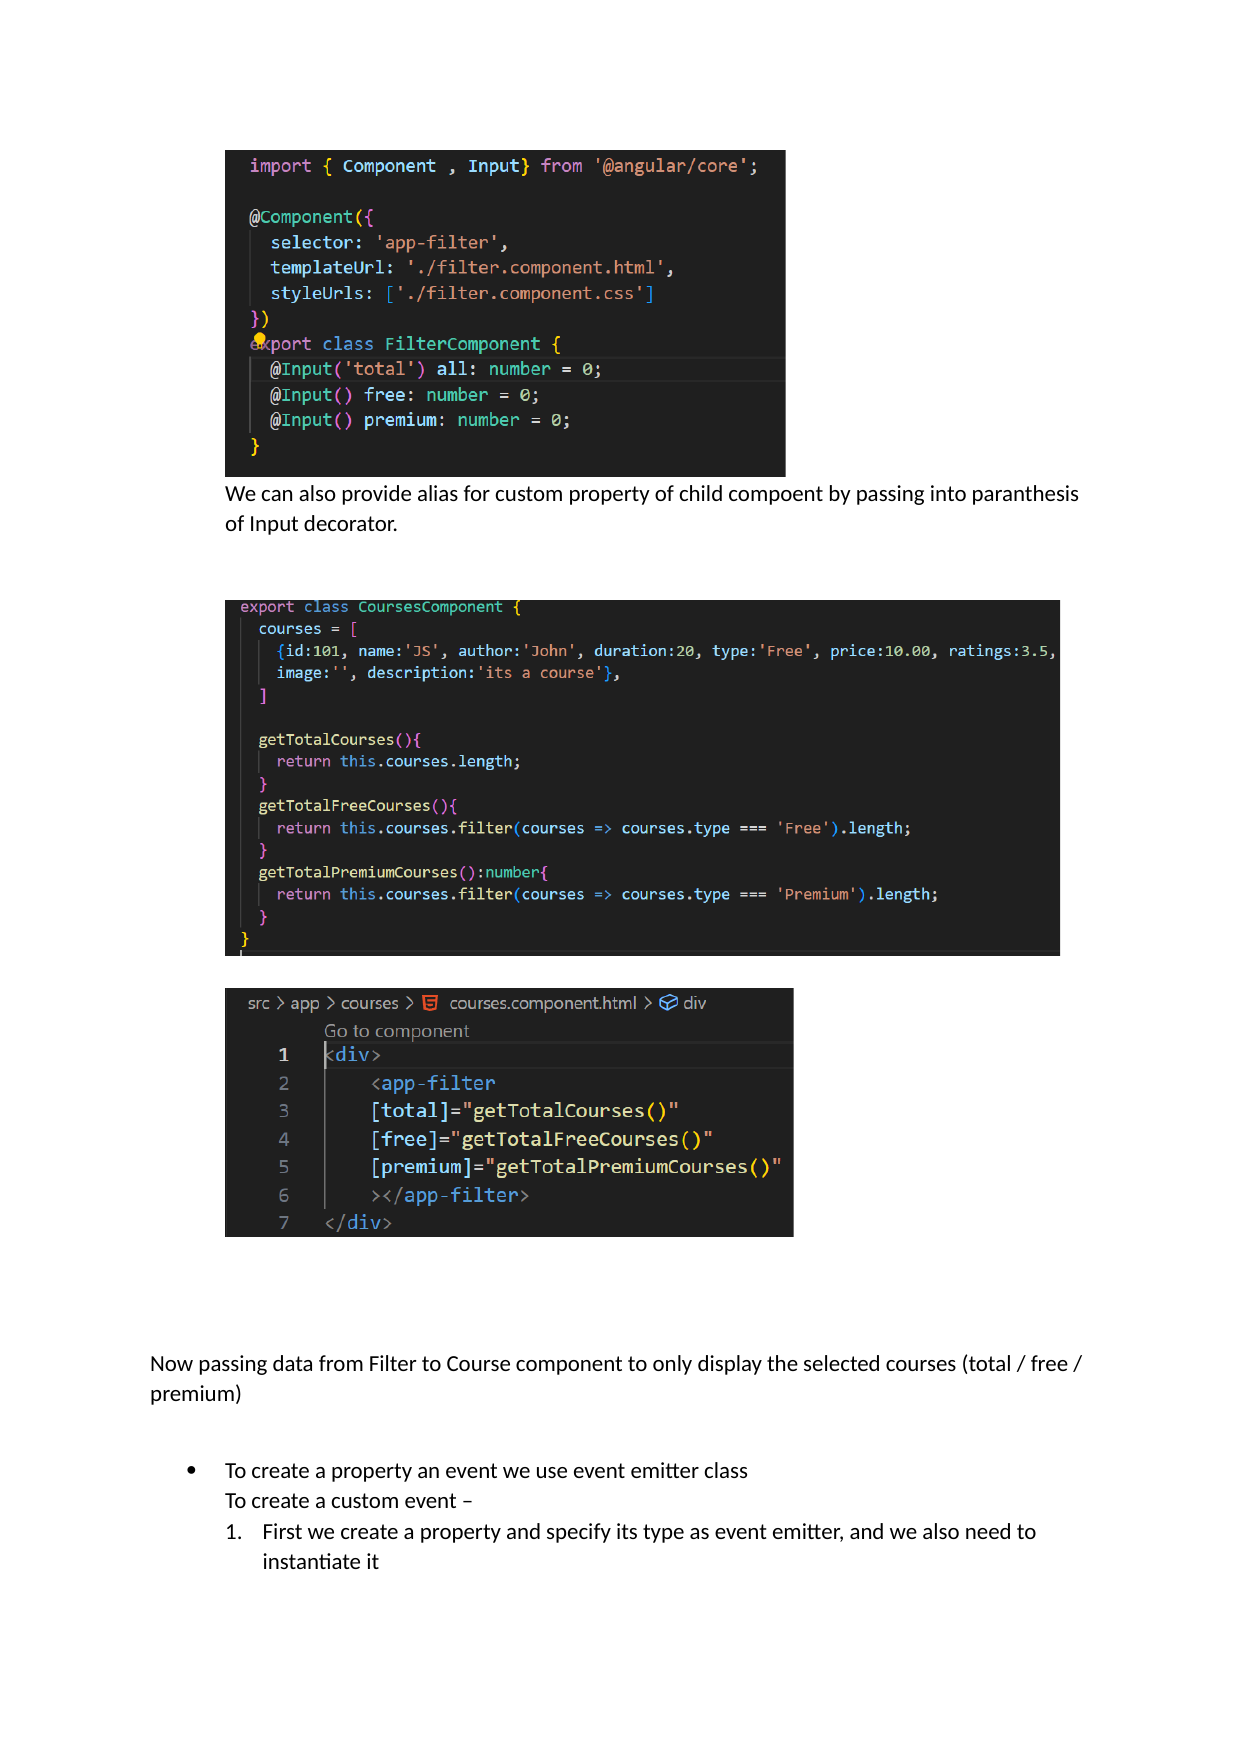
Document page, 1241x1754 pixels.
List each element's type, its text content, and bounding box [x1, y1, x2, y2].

picture [225, 988, 794, 1237]
list We can also provide alias for custom property of child compoent by passing into paranthesis of Input decorator. [225, 479, 1090, 537]
list First we create a property and specify its type as event emitter, and we also need to instantiate it [225, 1517, 1090, 1575]
list To create a custom event – [225, 1487, 1090, 1514]
picture [225, 600, 1060, 956]
list To create a property an event we use event emitter class [187, 1456, 1090, 1484]
picture [225, 150, 786, 477]
text Now passing data from Filter to Course component to only display the selected courses (total / free / premium) [150, 1349, 1090, 1407]
